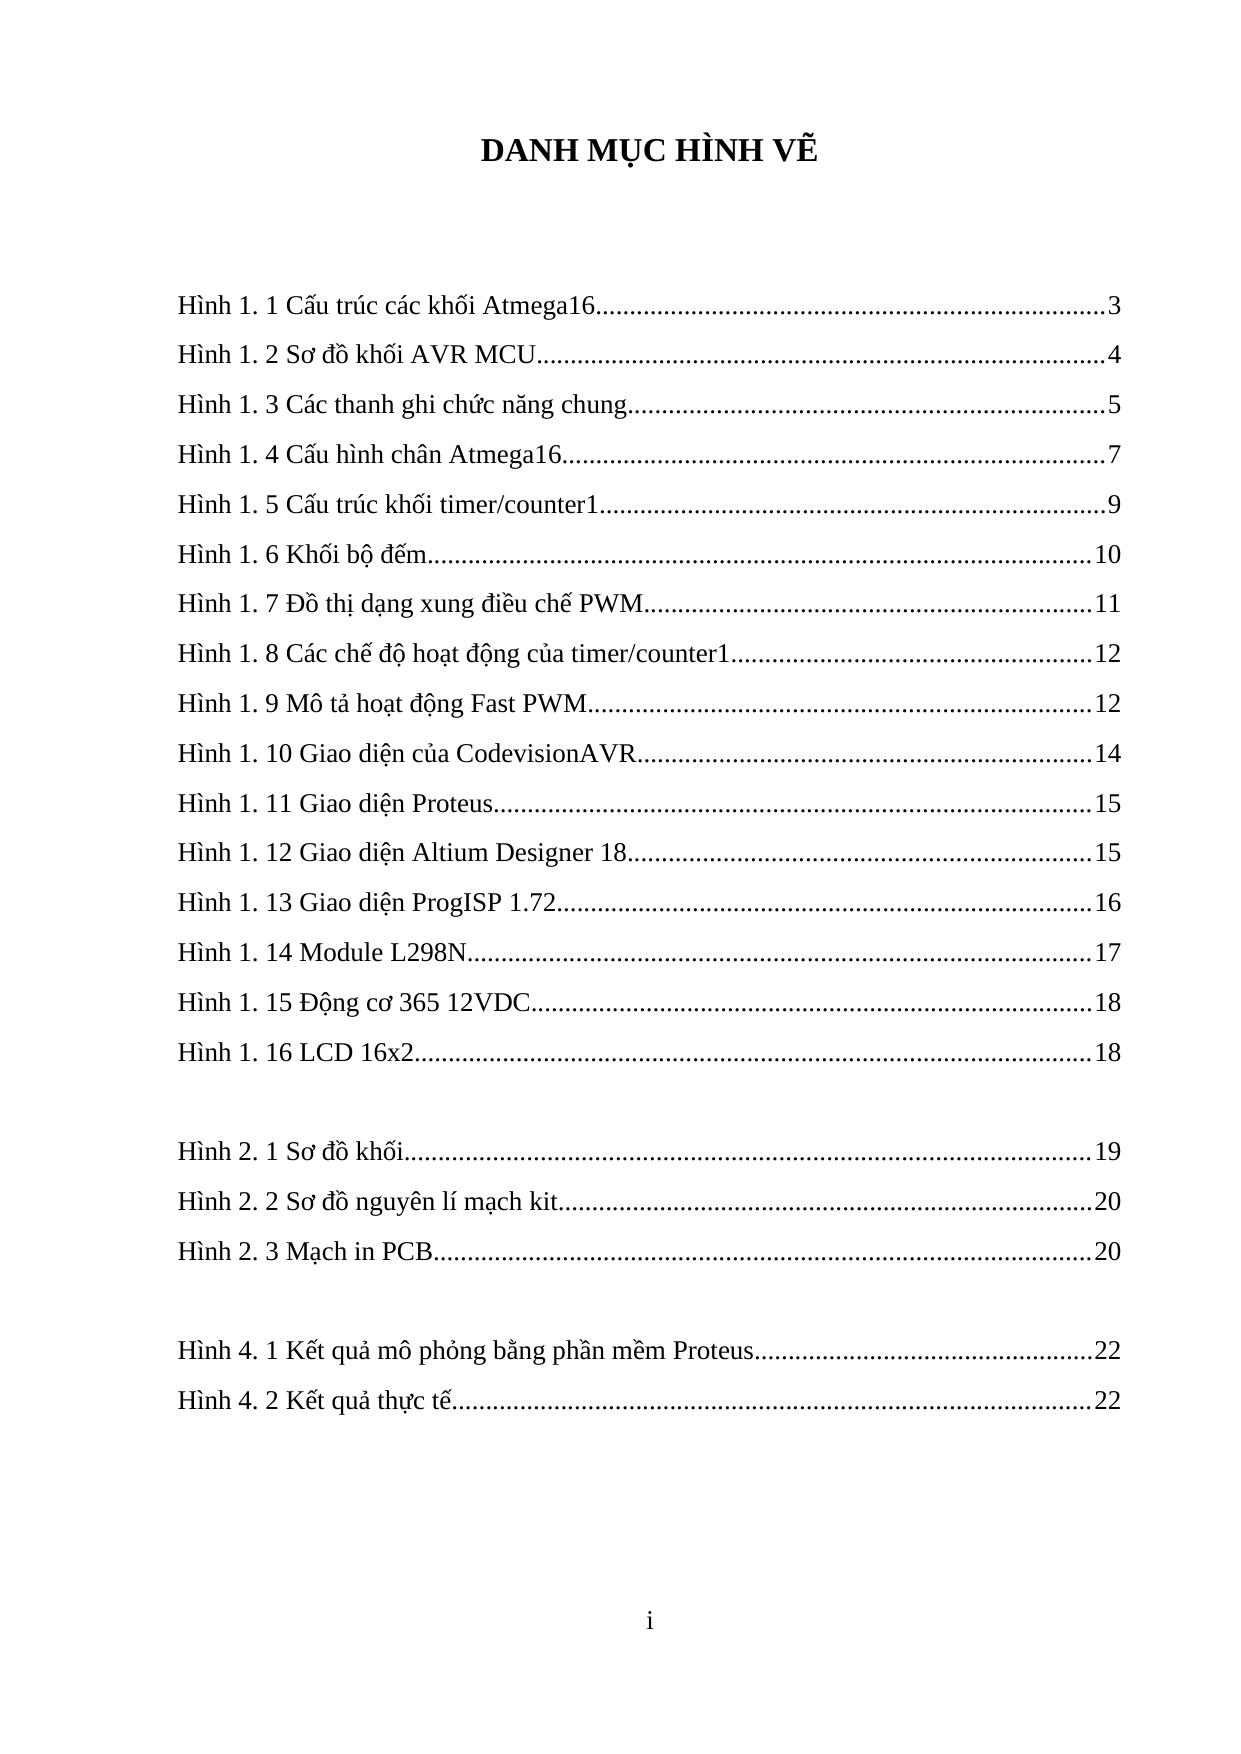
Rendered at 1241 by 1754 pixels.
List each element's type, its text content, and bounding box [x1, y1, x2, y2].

text Hình 1. 15 Động cơ 365 12VDC 18 [177, 986, 1122, 1017]
text Hình 2. 1 Sơ đồ khối 19 [177, 1135, 1122, 1166]
text Hình 1. 3 Các thanh ghi chức năng chung 5 [177, 388, 1122, 419]
text Hình 1. 4 Cấu hình chân Atmega16 7 [177, 438, 1122, 469]
text Hình 1. 6 Khối bộ đếm 10 [177, 538, 1122, 569]
text Hình 4. 1 Kết quả mô phỏng bằng phần mềm Proteus 22 [177, 1334, 1122, 1366]
text Hình 2. 2 Sơ đồ nguyên lí mạch kit 20 [177, 1185, 1122, 1216]
text Hình 1. 10 Giao diện của CodevisionAVR 14 [177, 737, 1122, 768]
text Hình 1. 1 Cấu trúc các khối Atmega16 3 [177, 289, 1122, 320]
text Hình 2. 3 Mạch in PCB 20 [177, 1235, 1122, 1266]
text Hình 1. 14 Module L298N 17 [177, 936, 1122, 967]
text Hình 1. 13 Giao diện ProgISP 1.72 16 [177, 886, 1122, 917]
text Hình 4. 2 Kết quả thực tế 22 [177, 1384, 1122, 1415]
text Hình 1. 7 Đồ thị dạng xung điều chế PWM 11 [177, 588, 1122, 619]
text Hình 1. 11 Giao diện Proteus 15 [177, 787, 1122, 818]
text Hình 1. 9 Mô tả hoạt động Fast PWM 12 [177, 687, 1122, 718]
text Hình 1. 8 Các chế độ hoạt động của timer/counter1 12 [177, 637, 1122, 668]
text Hình 1. 2 Sơ đồ khối AVR MCU 4 [177, 339, 1122, 370]
text Hình 1. 16 LCD 16x2 18 [177, 1036, 1122, 1067]
text Hình 1. 5 Cấu trúc khối timer/counter1 9 [177, 488, 1122, 519]
text Hình 1. 12 Giao diện Altium Designer 18 15 [177, 837, 1122, 868]
